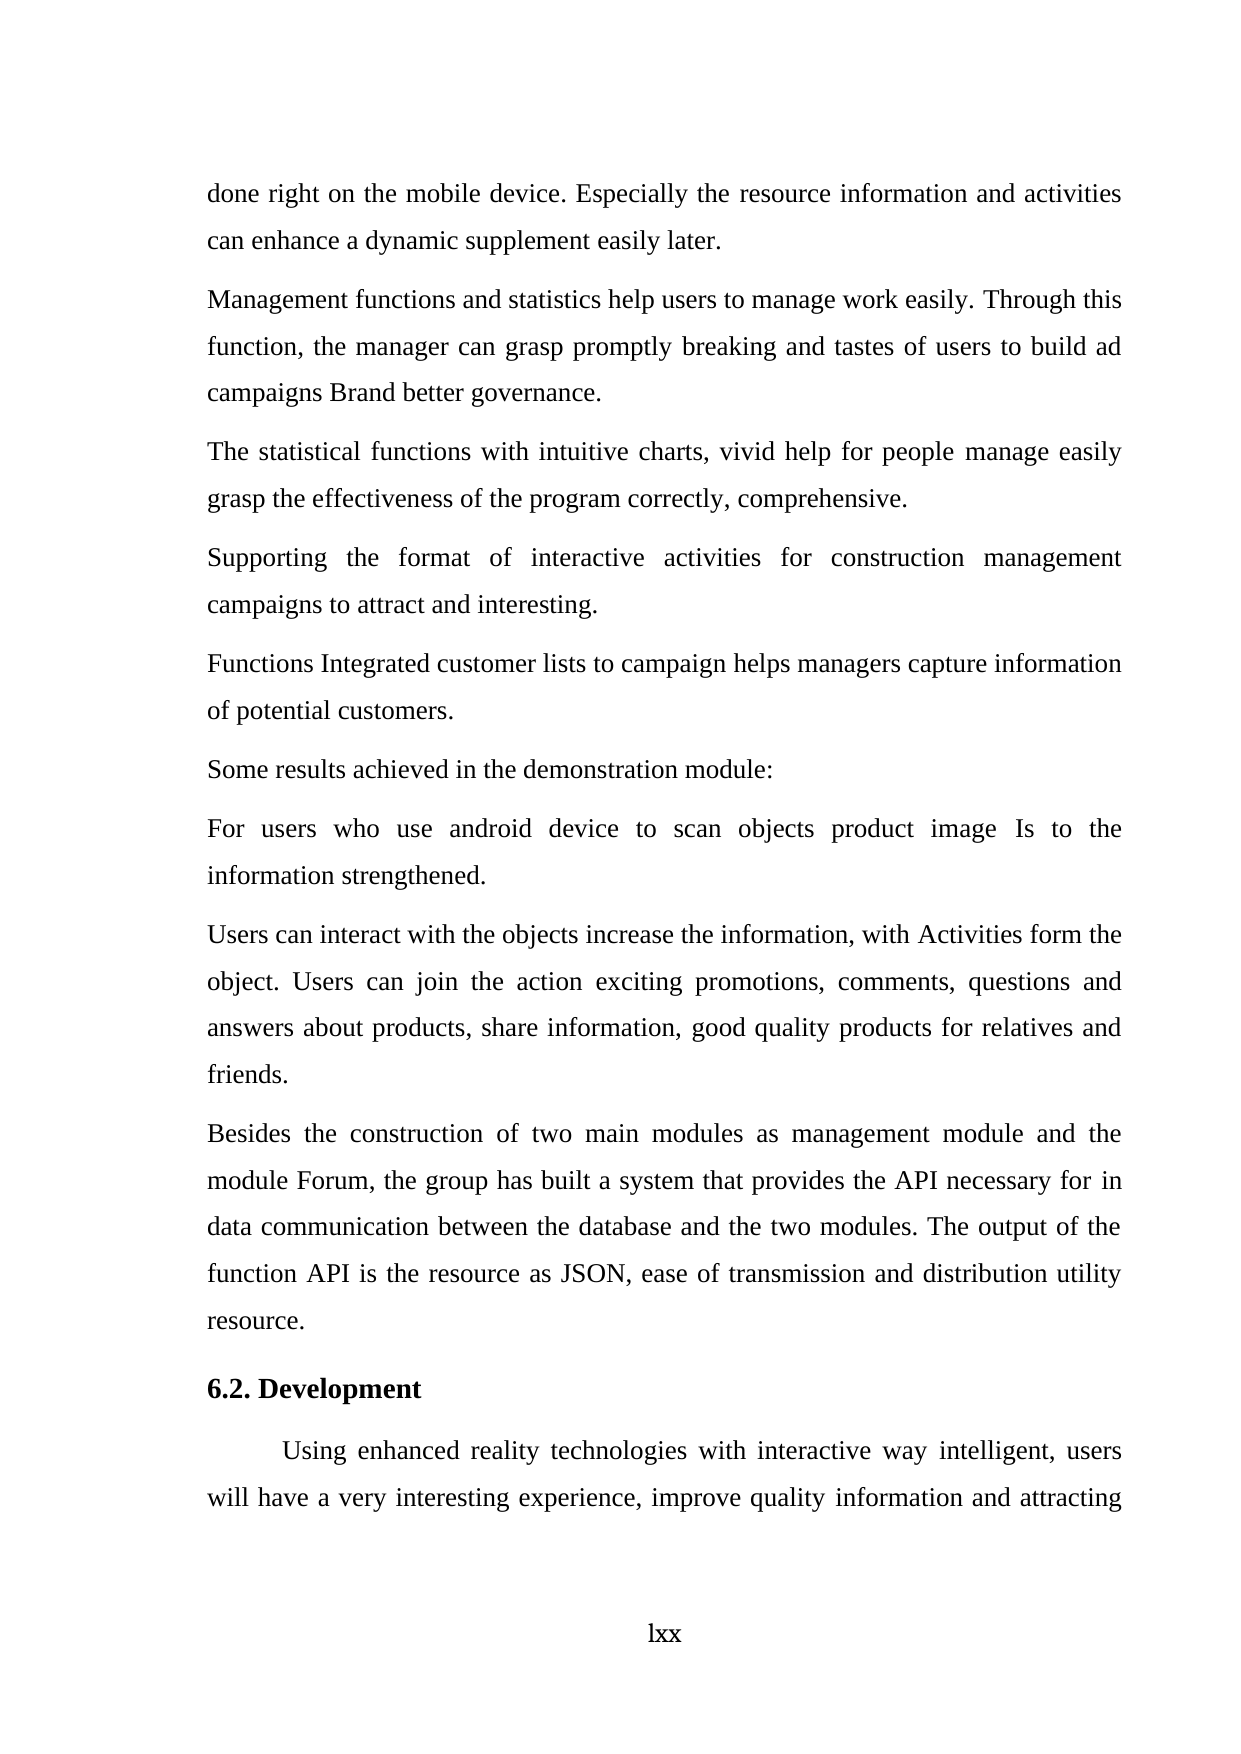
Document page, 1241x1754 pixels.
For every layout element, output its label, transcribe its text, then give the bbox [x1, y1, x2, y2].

text For users who use android device to scan objects product image Is to the information strengthened. [207, 812, 1122, 890]
text Besides the construction of two main modules as management module and the module Forum, the group has built a system that provides the API necessary for in data communication between the database and the two modules. The output of the function API is the resource as JSON, ease of transmission and distribution utility resource. [207, 1117, 1122, 1335]
text Management functions and statistics help users to manage work easily. Through this function, the manager can grasp promptly breaking and tastes of users to build ad campaigns Brand better governance. [207, 283, 1122, 407]
text Some results achieved in the demonstration module: [207, 753, 1122, 784]
text Users can interact with the objects increase the information, with Activities form the object. Users can join the action exciting promotions, comments, questions and answers about products, share information, good quality products for relatives and friends. [207, 918, 1122, 1089]
text The statistical functions with intuitive charts, vivid help for people manage easily grasp the effectiveness of the program correctly, comprehensive. [207, 436, 1122, 513]
text Functions Integrated customer lists to campaign helps managers capture information of potential customers. [207, 647, 1122, 725]
text Supporting the format of interactive activities for construction management campaigns to attract and interesting. [207, 541, 1122, 619]
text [207, 177, 1122, 255]
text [207, 1434, 1122, 1512]
subtitle 6.2. Development [207, 1371, 1122, 1405]
